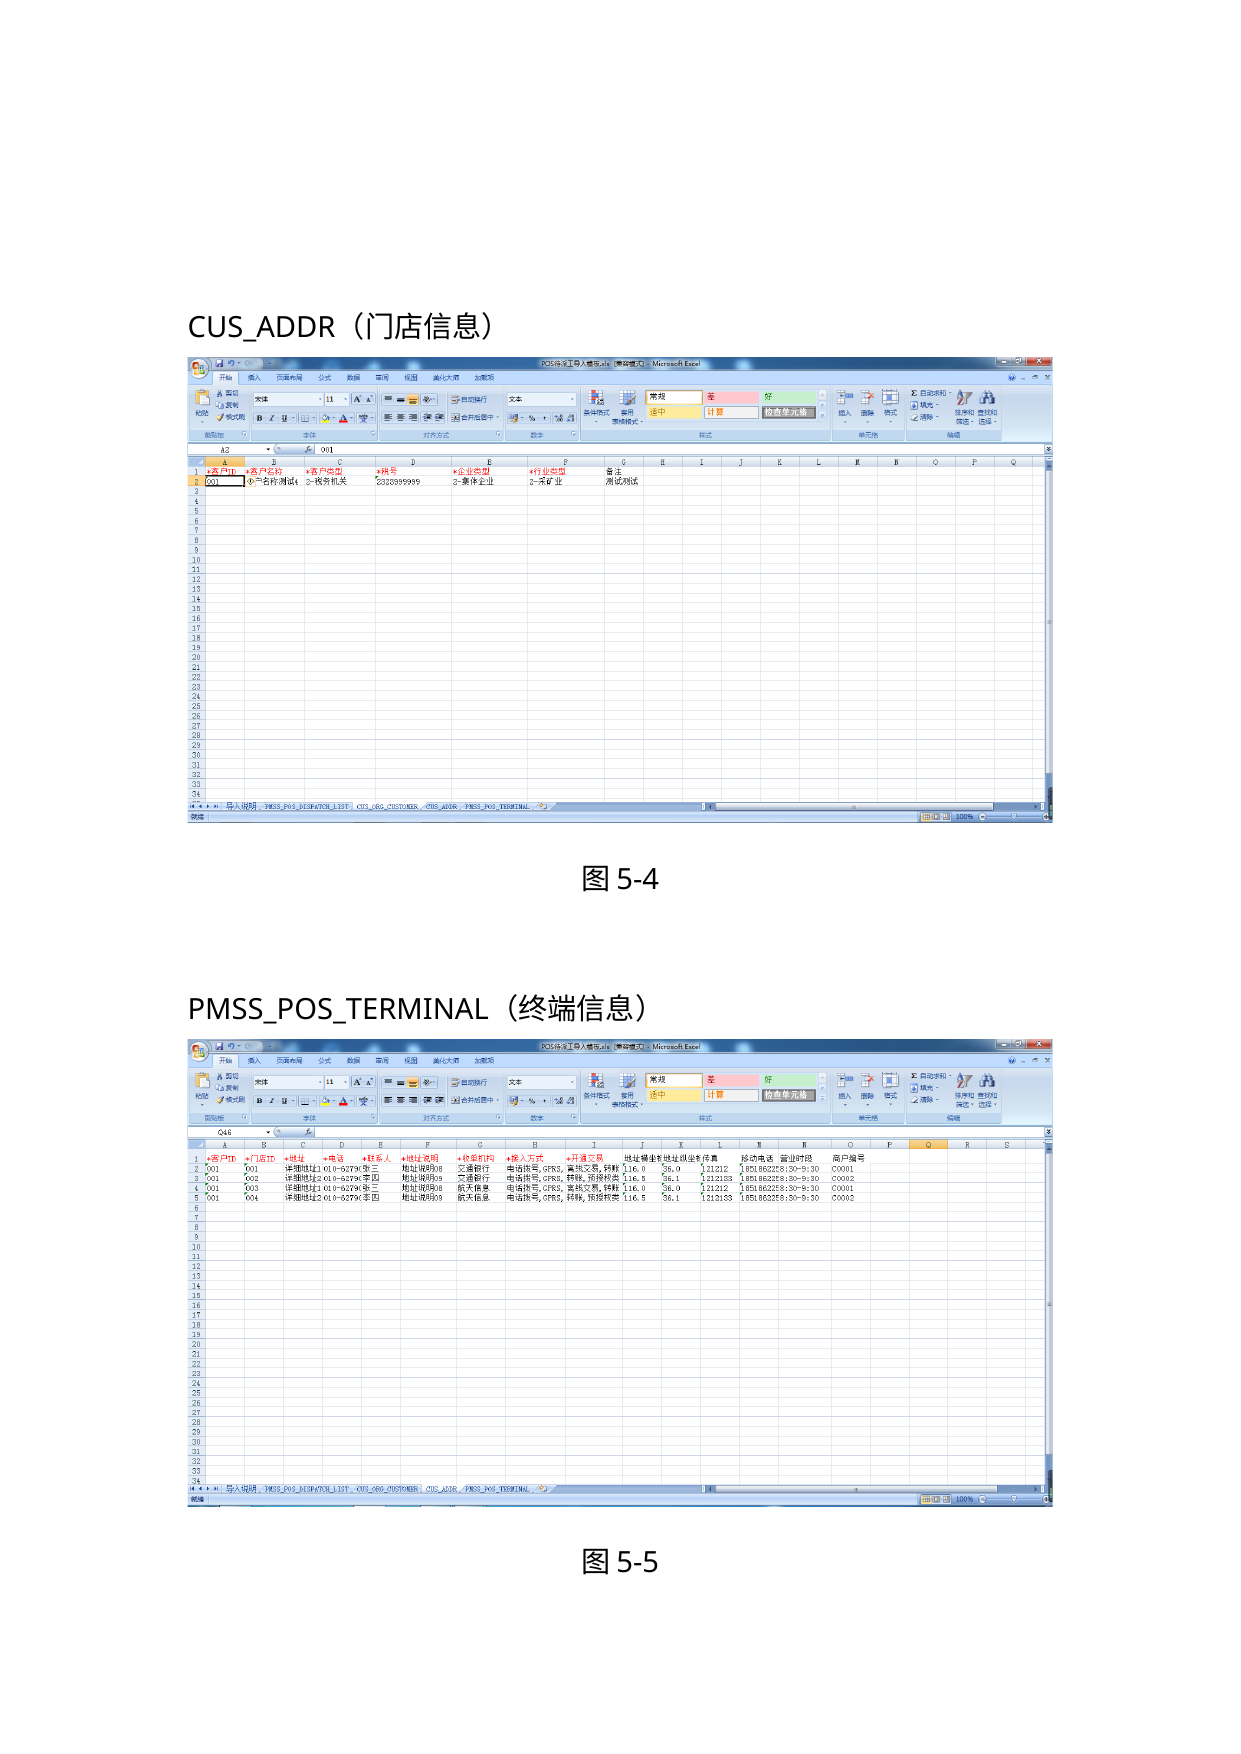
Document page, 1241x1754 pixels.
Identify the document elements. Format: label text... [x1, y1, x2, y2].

picture [187, 357, 1053, 823]
text 图5-4 [187, 844, 1053, 909]
text CUS_ADDR（门店信息） [187, 292, 1053, 357]
text 图5-5 [187, 1527, 1053, 1592]
text PMSS_POS_TERMINAL（终端信息） [187, 974, 1053, 1039]
picture [187, 1039, 1053, 1507]
